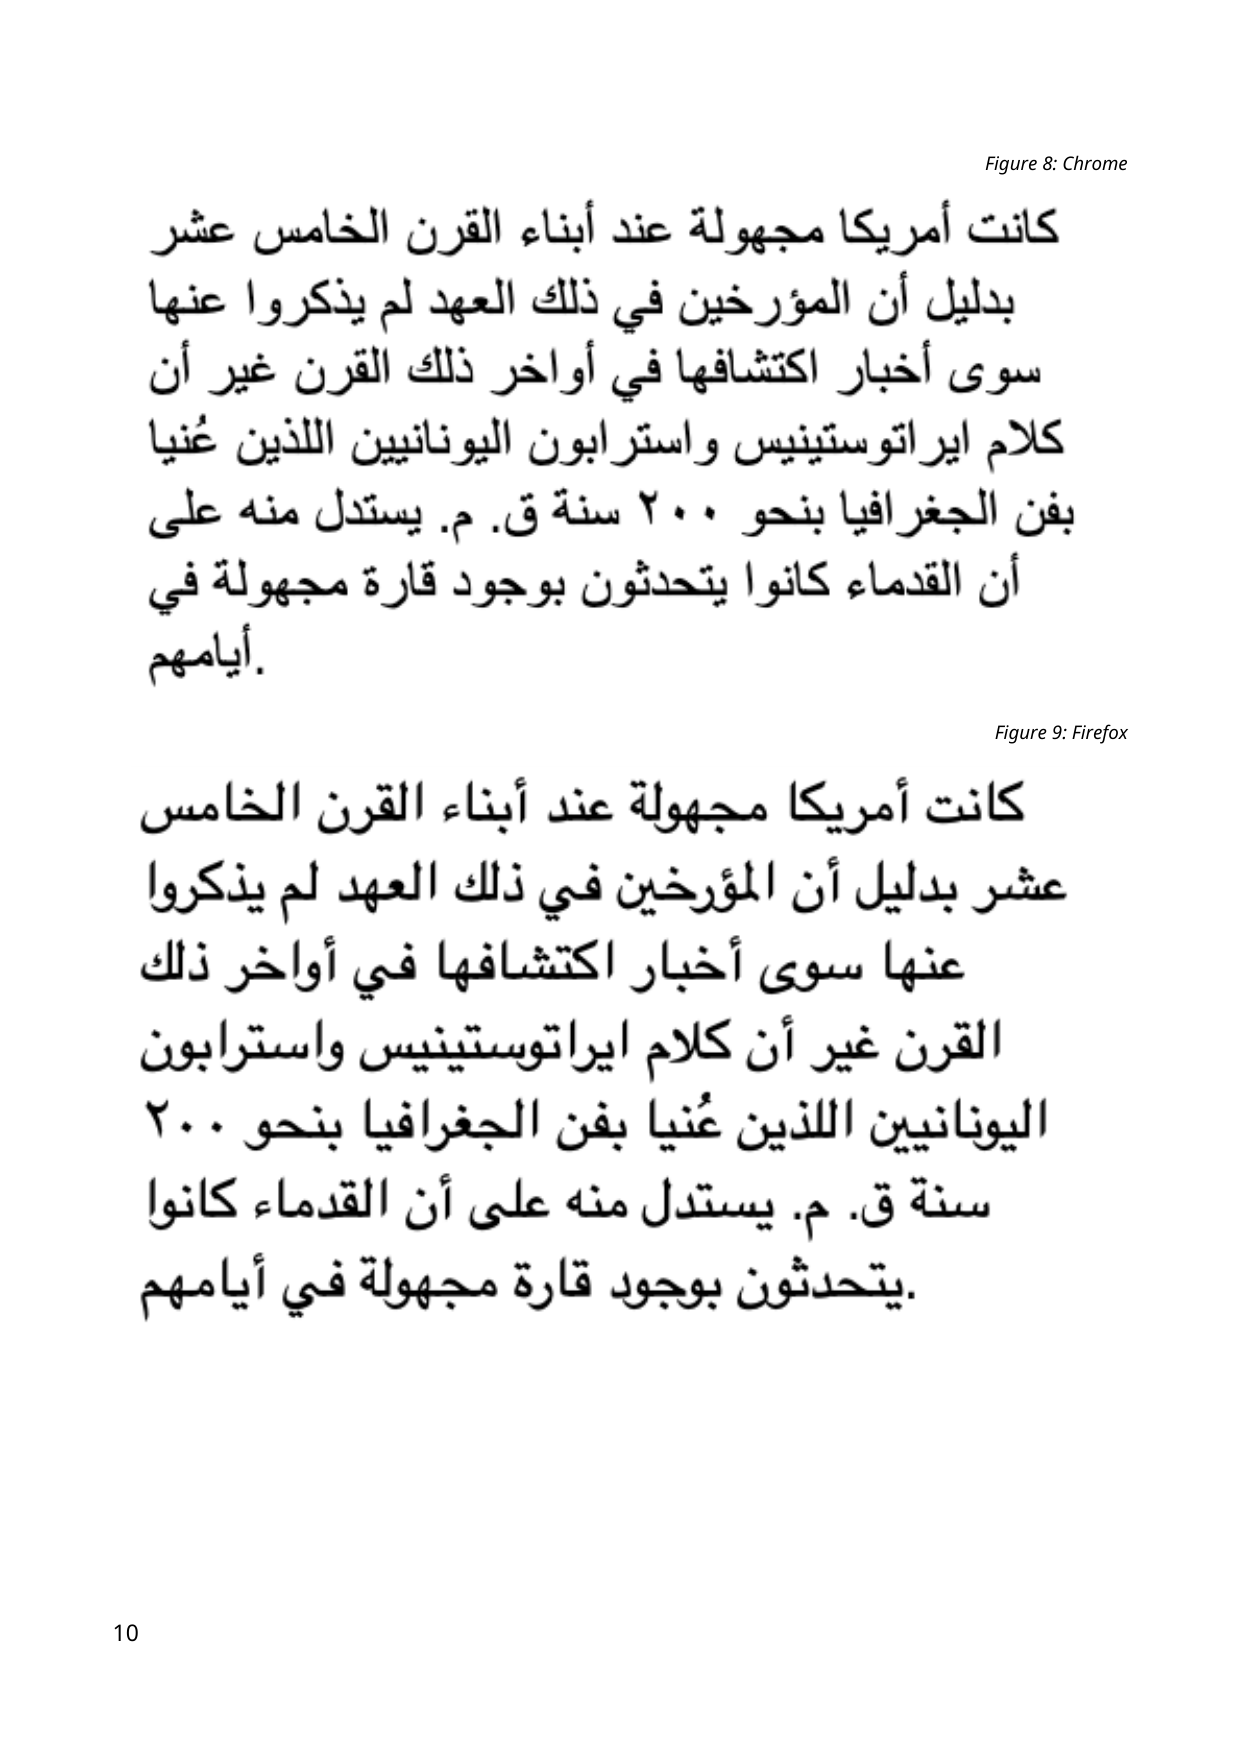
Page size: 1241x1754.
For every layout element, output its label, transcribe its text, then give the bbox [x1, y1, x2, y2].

picture [131, 195, 1098, 704]
text Figure 9: Firefox [112, 719, 1128, 745]
text Figure 8: Chrome [112, 150, 1128, 176]
picture [131, 765, 1084, 1341]
